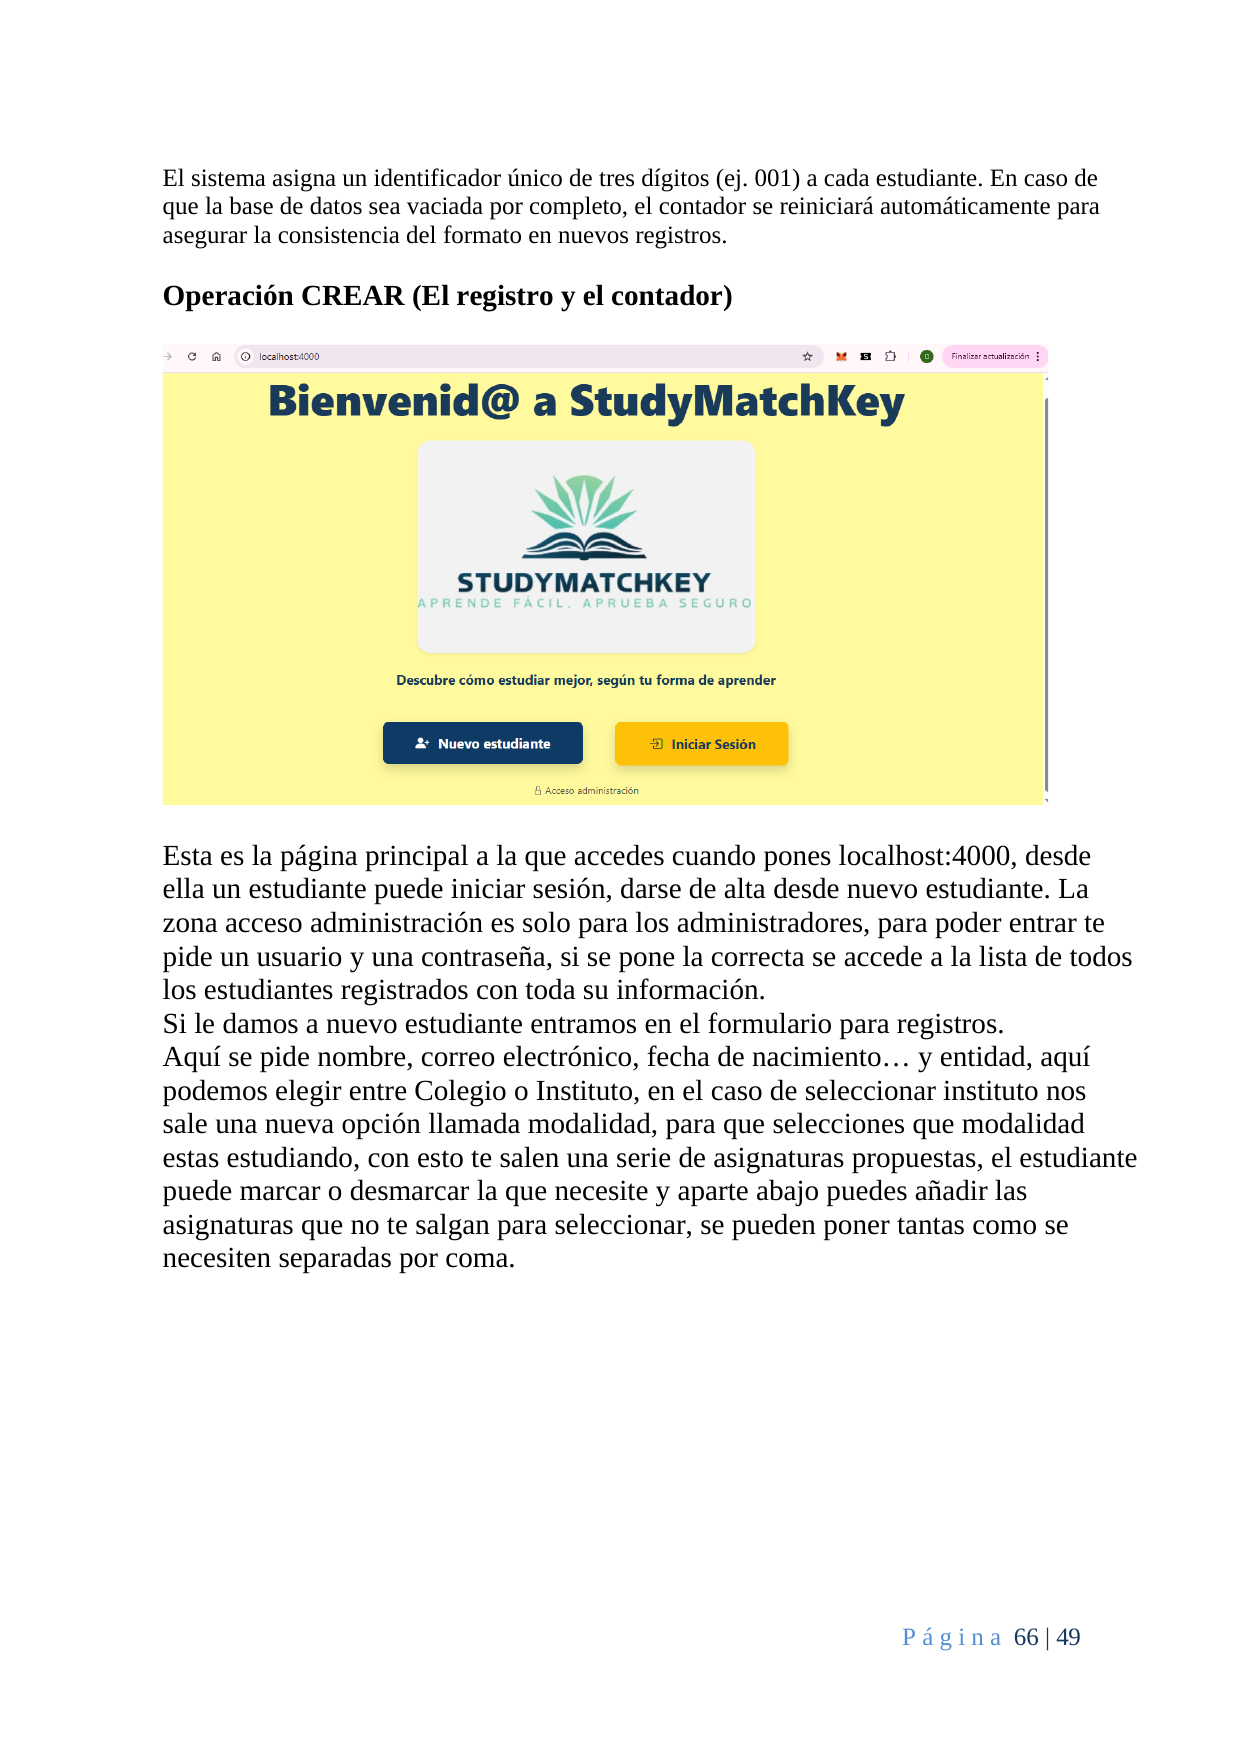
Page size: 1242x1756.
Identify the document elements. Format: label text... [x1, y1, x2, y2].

text Operación CREAR (El registro y el contador) [162, 278, 1138, 311]
picture [162, 344, 1049, 805]
text Esta es la página principal a la que accedes cuando pones localhost:4000, desde ella un estudiante puede iniciar sesión, darse de alta desde nuevo estudiante. La zona acceso administración es solo para los administradores, para poder entrar te pide un usuario y una contraseña, si se pone la correcta se accede a la lista de todos los estudiantes registrados con toda su información. [162, 838, 1138, 1006]
text Si le damos a nuevo estudiante entramos en el formulario para registros. [162, 1006, 1138, 1039]
text El sistema asigna un identificador único de tres dígitos (ej. 001) a cada estudiante. En caso de que la base de datos sea vaciada por completo, el contador se reiniciará automáticamente para asegurar la consistencia del formato en nuevos registros. [162, 163, 1138, 249]
text Aquí se pide nombre, correo electrónico, fecha de nacimiento… y entidad, aquí podemos elegir entre Colegio o Instituto, en el caso de seleccionar instituto nos sale una nueva opción llamada modalidad, para que selecciones que modalidad estas estudiando, con esto te salen una serie de asignaturas propuestas, el estudiante puede marcar o desmarcar la que necesite y aparte abajo puedes añadir las asignaturas que no te salgan para seleccionar, se pueden poner tantas como se necesiten separadas por coma. [162, 1039, 1138, 1274]
